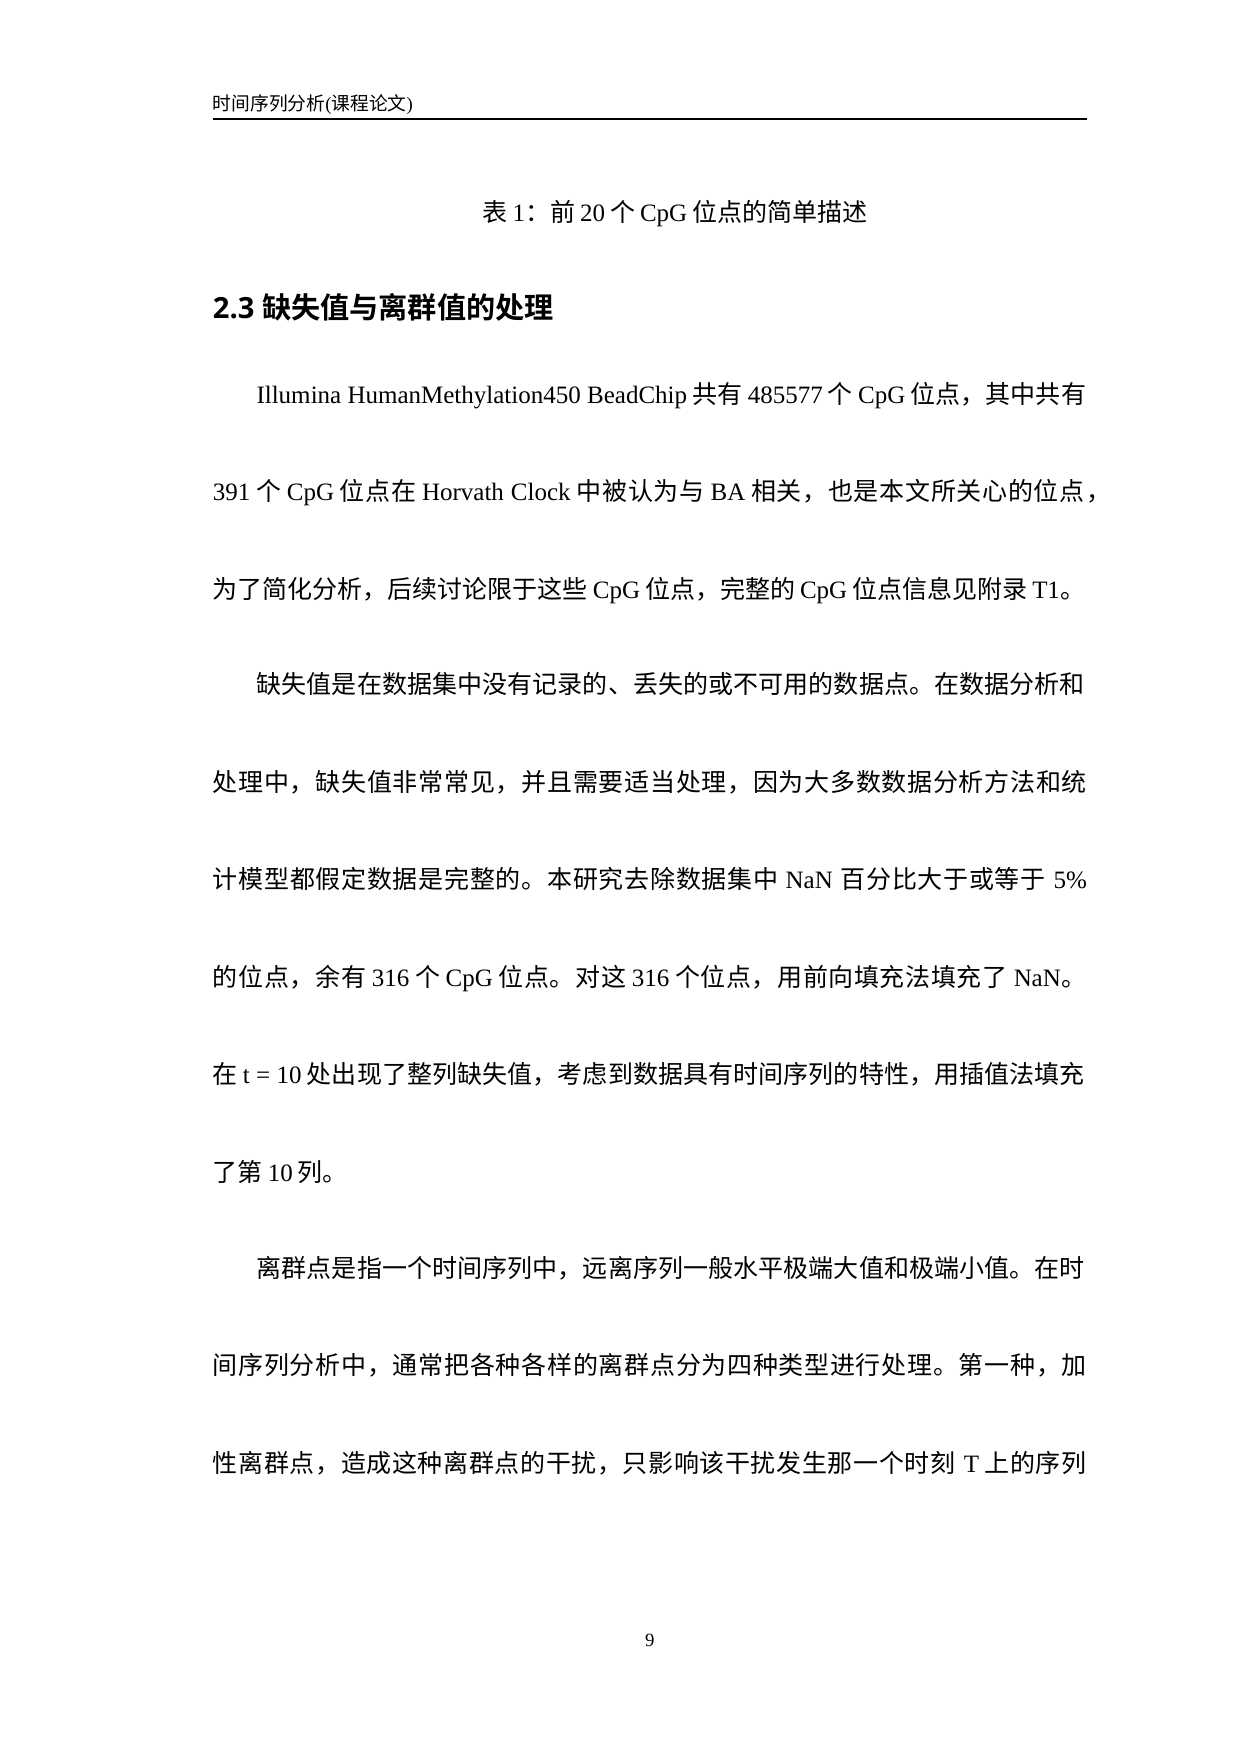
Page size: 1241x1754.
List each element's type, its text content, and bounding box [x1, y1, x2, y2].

text 缺失值是在数据集中没有记录的、丢失的或不可用的数据点。在数据分析和处理中，缺失值非常常见，并且需要适当处理，因为大多数数据分析方法和统计模型都假定数据是完整的。本研究去除数据集中NaN 百分比大于或等于 5% 的位点，余有316个CpG位点。对这316个位点，用前向填充法填充了NaN。在t = 10处出现了整列缺失值，考虑到数据具有时间序列的特性，用插值法填充了第10列。 [213, 651, 1087, 1203]
text 2.3 缺失值与离群值的处理 [213, 274, 1087, 339]
text 表1：前20个CpG位点的简单描述 [213, 178, 1087, 243]
text Illumina HumanMethylation450 BeadChip共有485577个CpG位点，其中共有391个CpG位点在Horvath Clock中被认为与BA相关，也是本文所关心的位点，为了简化分析，后续讨论限于这些CpG位点，完整的CpG位点信息见附录T1。 [213, 360, 1087, 620]
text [213, 1234, 1087, 1494]
